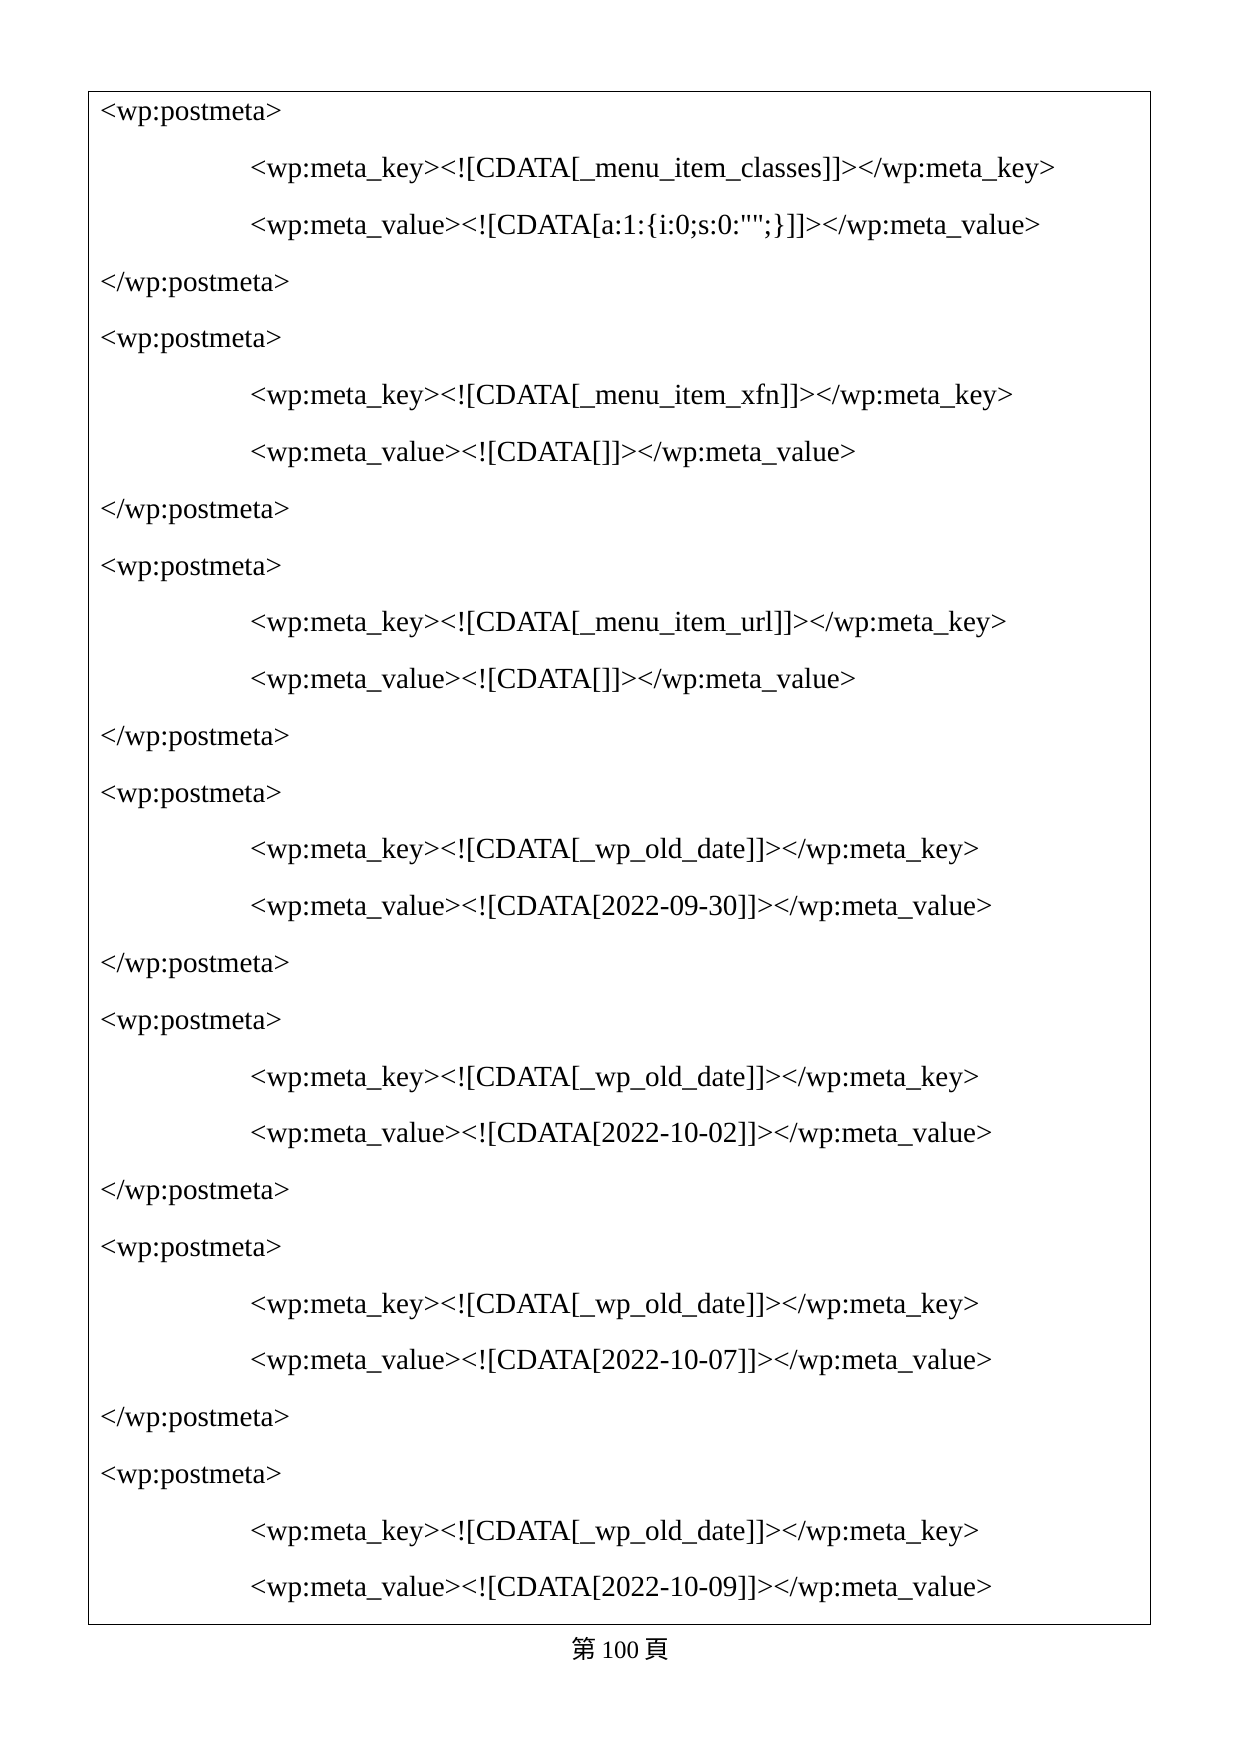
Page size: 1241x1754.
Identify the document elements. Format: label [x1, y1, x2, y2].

table_cell [89, 92, 1150, 1624]
